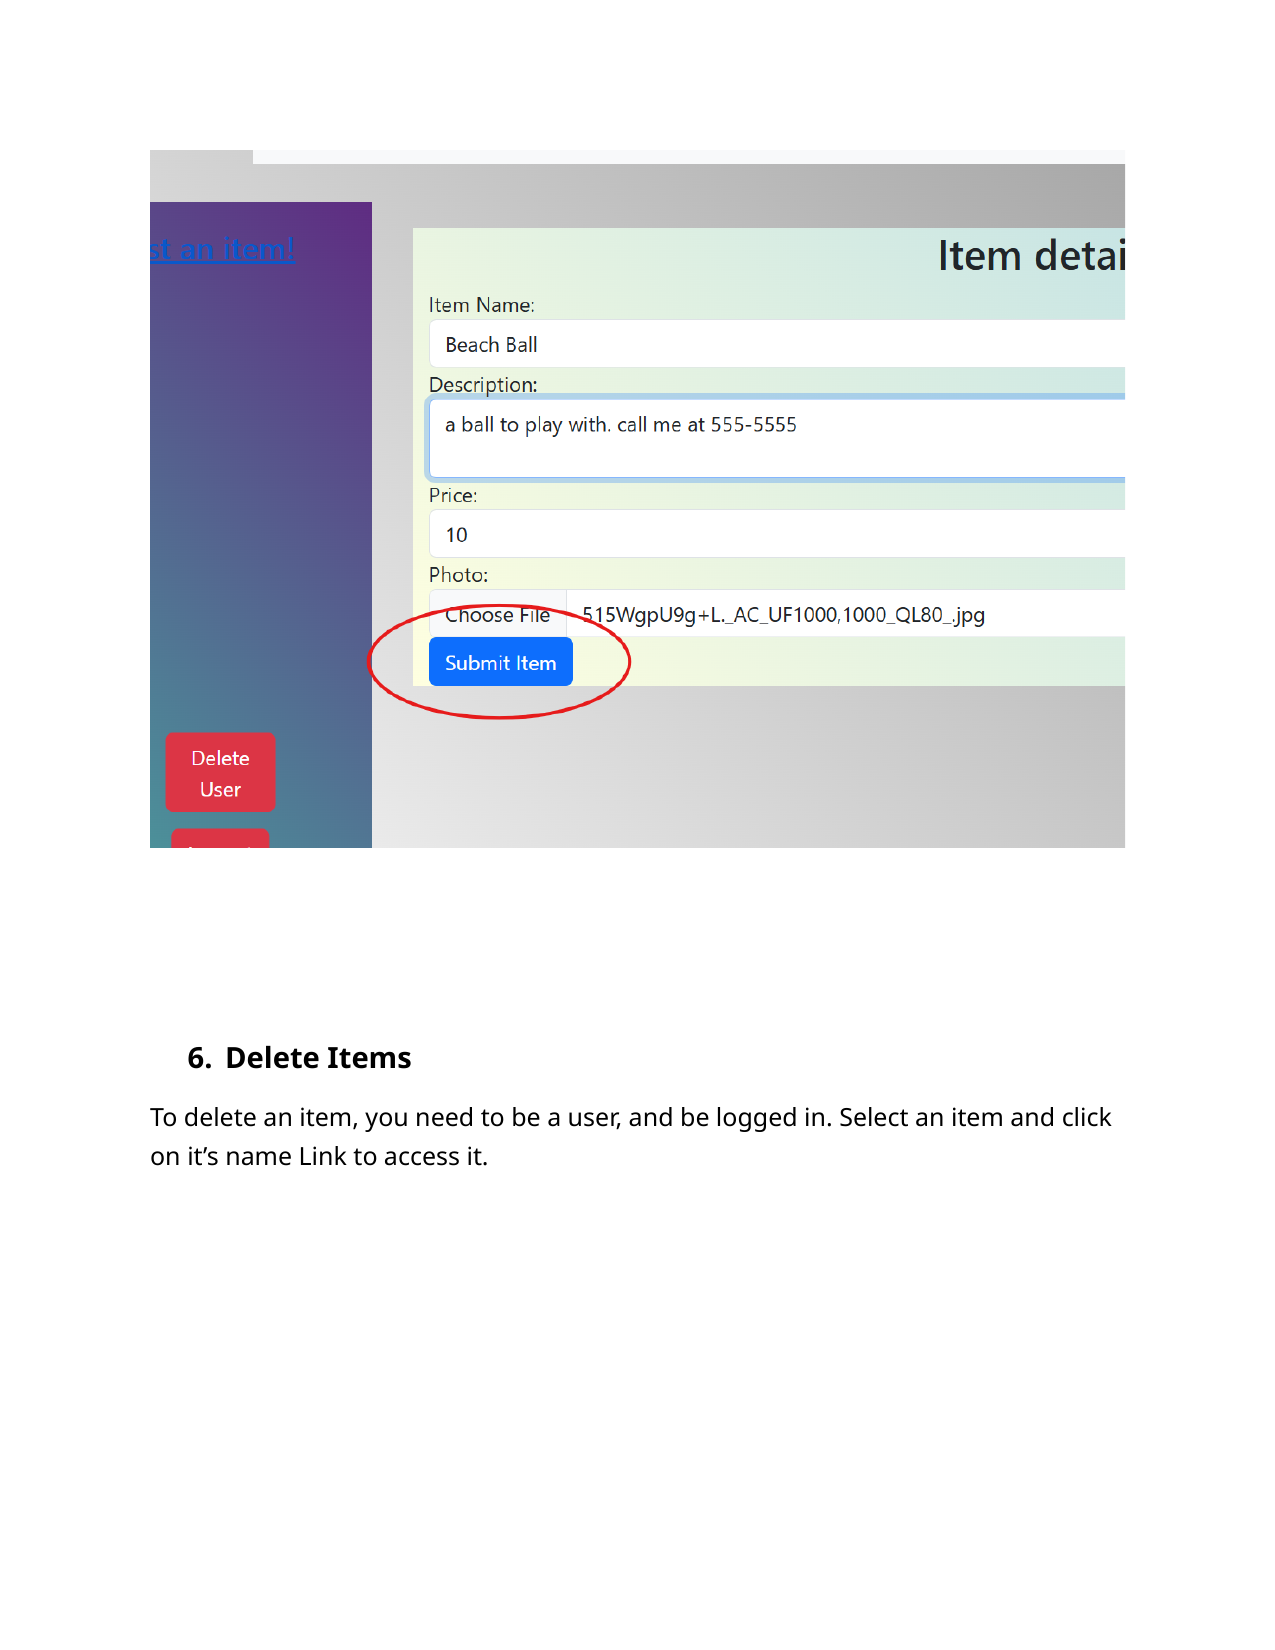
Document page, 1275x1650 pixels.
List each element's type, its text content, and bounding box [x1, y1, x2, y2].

picture [150, 150, 1125, 848]
list Delete Items [187, 1037, 1125, 1077]
text To delete an item, you need to be a user, and be logged in. Select an item and click on it’s name Link to access it. [150, 1099, 1125, 1173]
